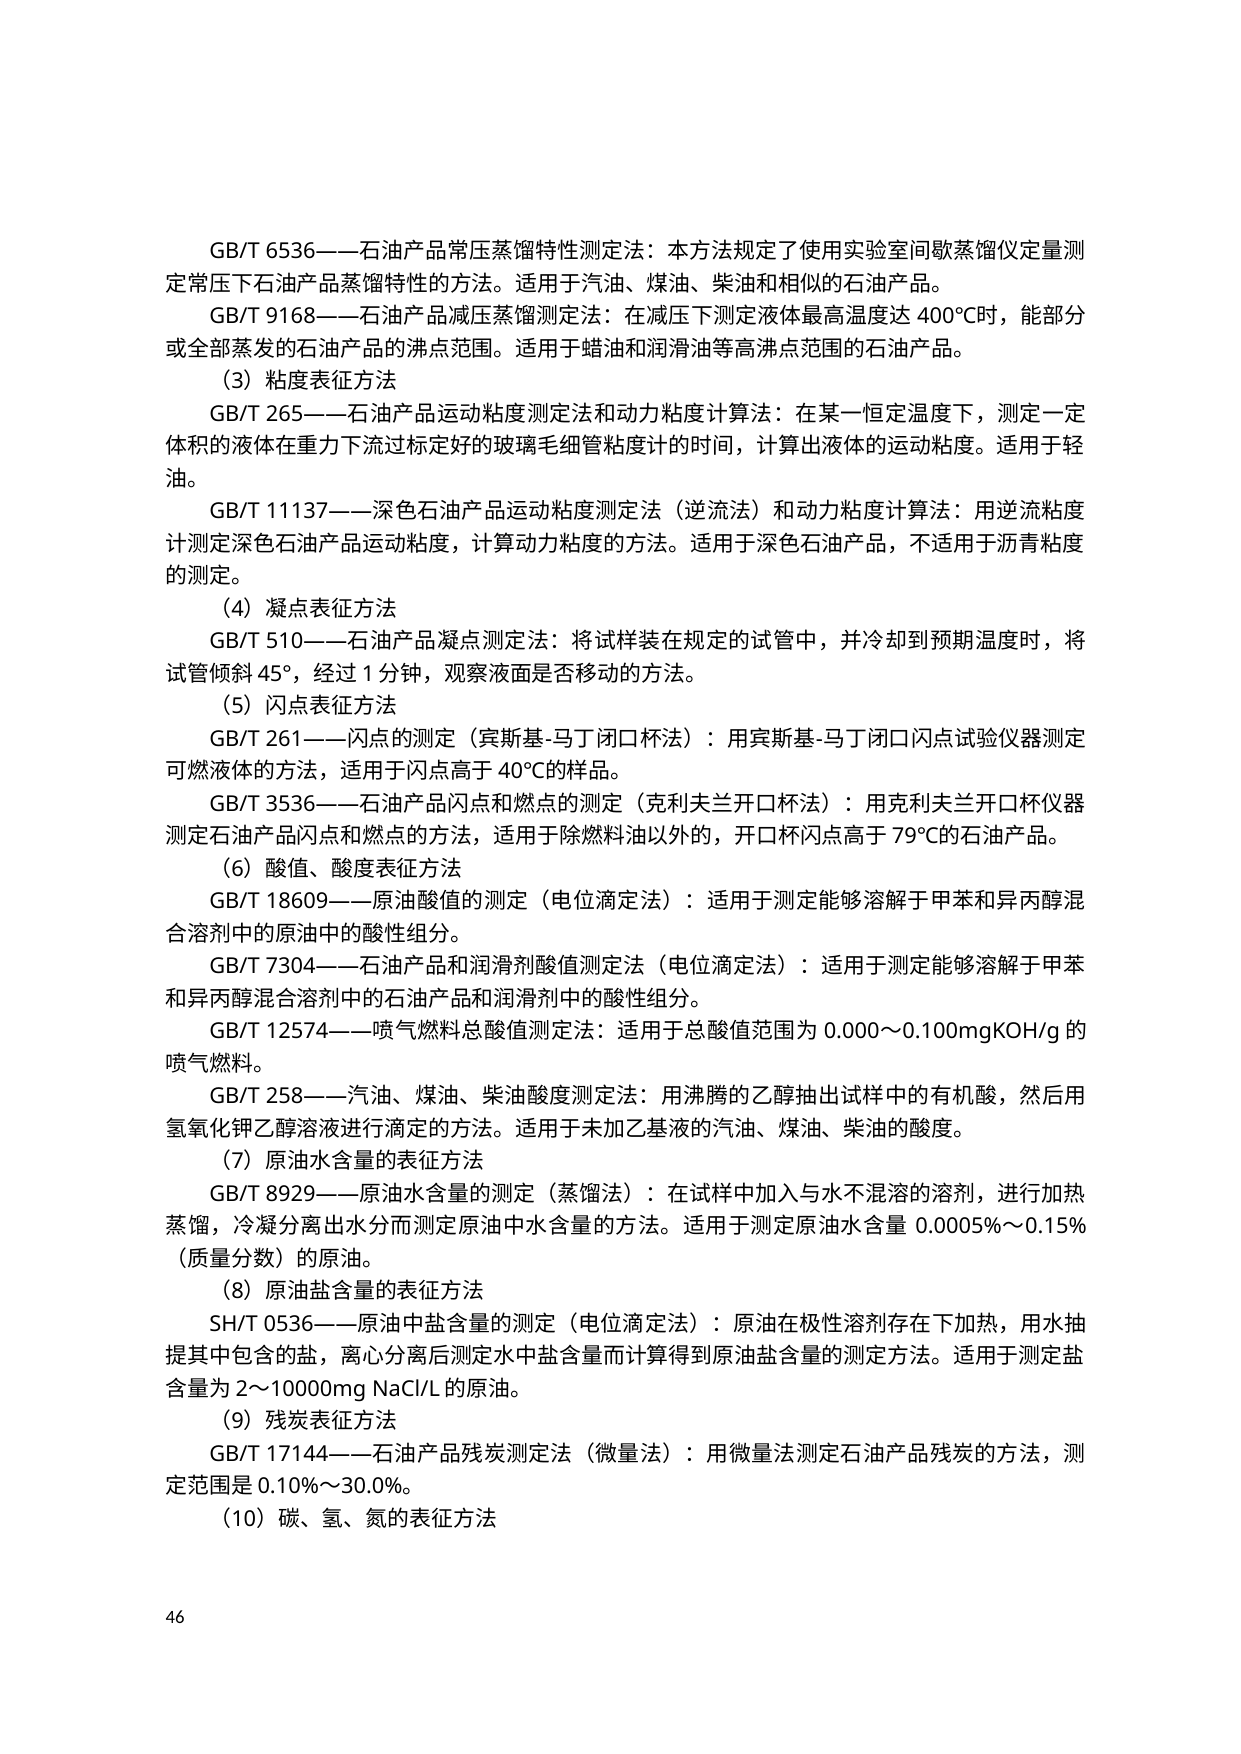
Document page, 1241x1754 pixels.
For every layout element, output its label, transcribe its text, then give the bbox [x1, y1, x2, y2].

text GB/T 510——石油产品凝点测定法：将试样装在规定的试管中，并冷却到预期温度时，将试管倾斜45°，经过1分钟，观察液面是否移动的方法。 [165, 623, 1087, 688]
text GB/T 12574——喷气燃料总酸值测定法：适用于总酸值范围为0.000～0.100mgKOH/g的喷气燃料。 [165, 1013, 1087, 1078]
text （10）碳、氢、氮的表征方法 [165, 1500, 1087, 1533]
text （3）粘度表征方法 [165, 363, 1087, 395]
text （5）闪点表征方法 [165, 688, 1087, 720]
text （9）残炭表征方法 [165, 1403, 1087, 1435]
text （4）凝点表征方法 [165, 590, 1087, 623]
text GB/T 3536——石油产品闪点和燃点的测定（克利夫兰开口杯法）：用克利夫兰开口杯仪器测定石油产品闪点和燃点的方法，适用于除燃料油以外的，开口杯闪点高于79℃的石油产品。 [165, 785, 1087, 850]
text （7）原油水含量的表征方法 [165, 1143, 1087, 1175]
text GB/T 8929——原油水含量的测定（蒸馏法）：在试样中加入与水不混溶的溶剂，进行加热蒸馏，冷凝分离出水分而测定原油中水含量的方法。适用于测定原油水含量0.0005%～0.15%（质量分数）的原油。 [165, 1175, 1087, 1273]
text GB/T 265——石油产品运动粘度测定法和动力粘度计算法：在某一恒定温度下，测定一定体积的液体在重力下流过标定好的玻璃毛细管粘度计的时间，计算出液体的运动粘度。适用于轻油。 [165, 395, 1087, 493]
text GB/T 7304——石油产品和润滑剂酸值测定法（电位滴定法）：适用于测定能够溶解于甲苯和异丙醇混合溶剂中的石油产品和润滑剂中的酸性组分。 [165, 948, 1087, 1013]
text GB/T 17144——石油产品残炭测定法（微量法）：用微量法测定石油产品残炭的方法，测定范围是0.10%～30.0%。 [165, 1435, 1087, 1500]
text GB/T 9168——石油产品减压蒸馏测定法：在减压下测定液体最高温度达400℃时，能部分或全部蒸发的石油产品的沸点范围。适用于蜡油和润滑油等高沸点范围的石油产品。 [165, 298, 1087, 363]
text GB/T 6536——石油产品常压蒸馏特性测定法：本方法规定了使用实验室间歇蒸馏仪定量测定常压下石油产品蒸馏特性的方法。适用于汽油、煤油、柴油和相似的石油产品。 [165, 233, 1087, 298]
text GB/T 261——闪点的测定（宾斯基-马丁闭口杯法）：用宾斯基-马丁闭口闪点试验仪器测定可燃液体的方法，适用于闪点高于40℃的样品。 [165, 720, 1087, 785]
text GB/T 18609——原油酸值的测定（电位滴定法）：适用于测定能够溶解于甲苯和异丙醇混合溶剂中的原油中的酸性组分。 [165, 883, 1087, 948]
text GB/T 258——汽油、煤油、柴油酸度测定法：用沸腾的乙醇抽出试样中的有机酸，然后用氢氧化钾乙醇溶液进行滴定的方法。适用于未加乙基液的汽油、煤油、柴油的酸度。 [165, 1078, 1087, 1143]
text （8）原油盐含量的表征方法 [165, 1273, 1087, 1305]
text （6）酸值、酸度表征方法 [165, 850, 1087, 883]
text GB/T 11137——深色石油产品运动粘度测定法（逆流法）和动力粘度计算法：用逆流粘度计测定深色石油产品运动粘度，计算动力粘度的方法。适用于深色石油产品，不适用于沥青粘度的测定。 [165, 493, 1087, 590]
text SH/T 0536——原油中盐含量的测定（电位滴定法）：原油在极性溶剂存在下加热，用水抽提其中包含的盐，离心分离后测定水中盐含量而计算得到原油盐含量的测定方法。适用于测定盐含量为2～10000mg NaCl/L的原油。 [165, 1305, 1087, 1403]
